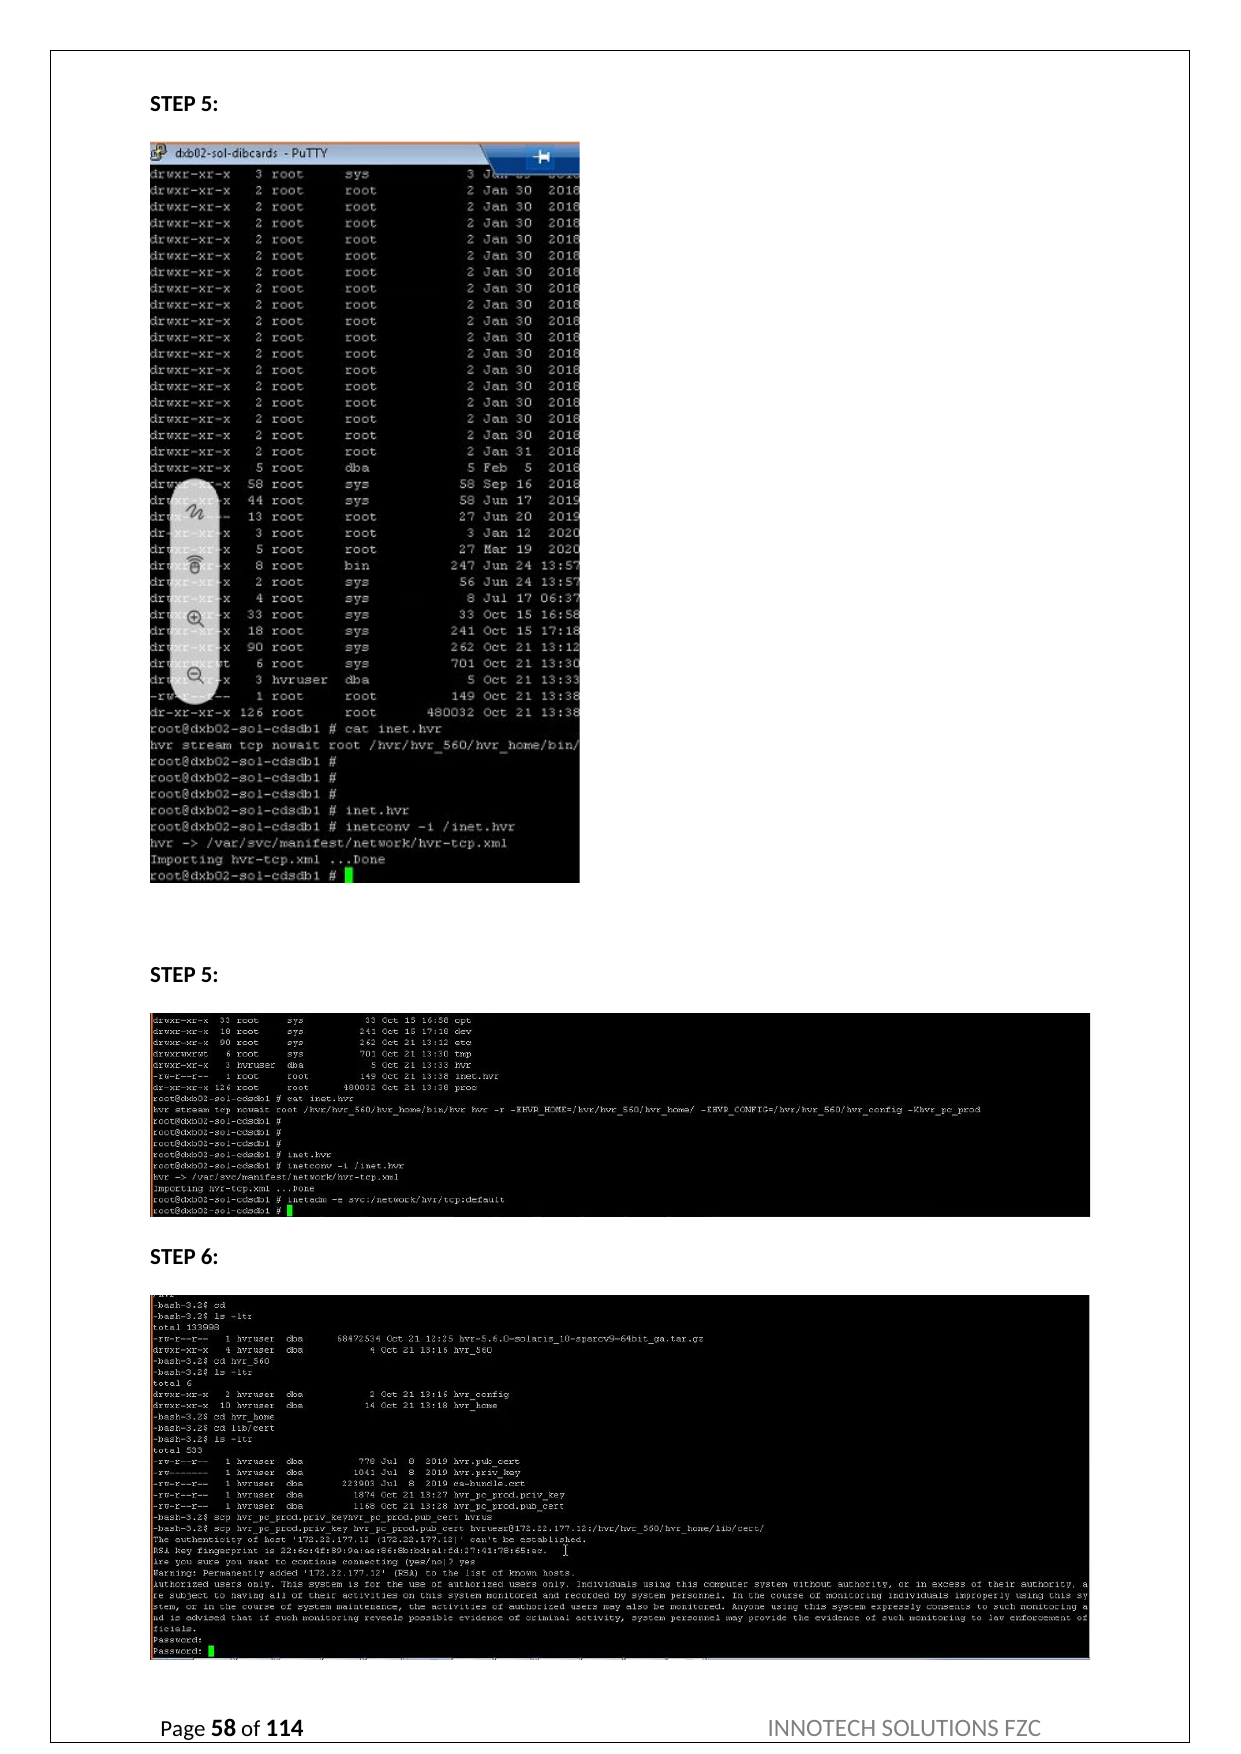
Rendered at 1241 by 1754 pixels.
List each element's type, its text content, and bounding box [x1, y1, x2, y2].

text STEP 5: [150, 960, 1152, 988]
picture [150, 141, 580, 883]
text STEP 5: [150, 89, 1152, 117]
picture [150, 1295, 1091, 1660]
picture [150, 1013, 1091, 1217]
text STEP 6: [150, 1242, 1152, 1270]
